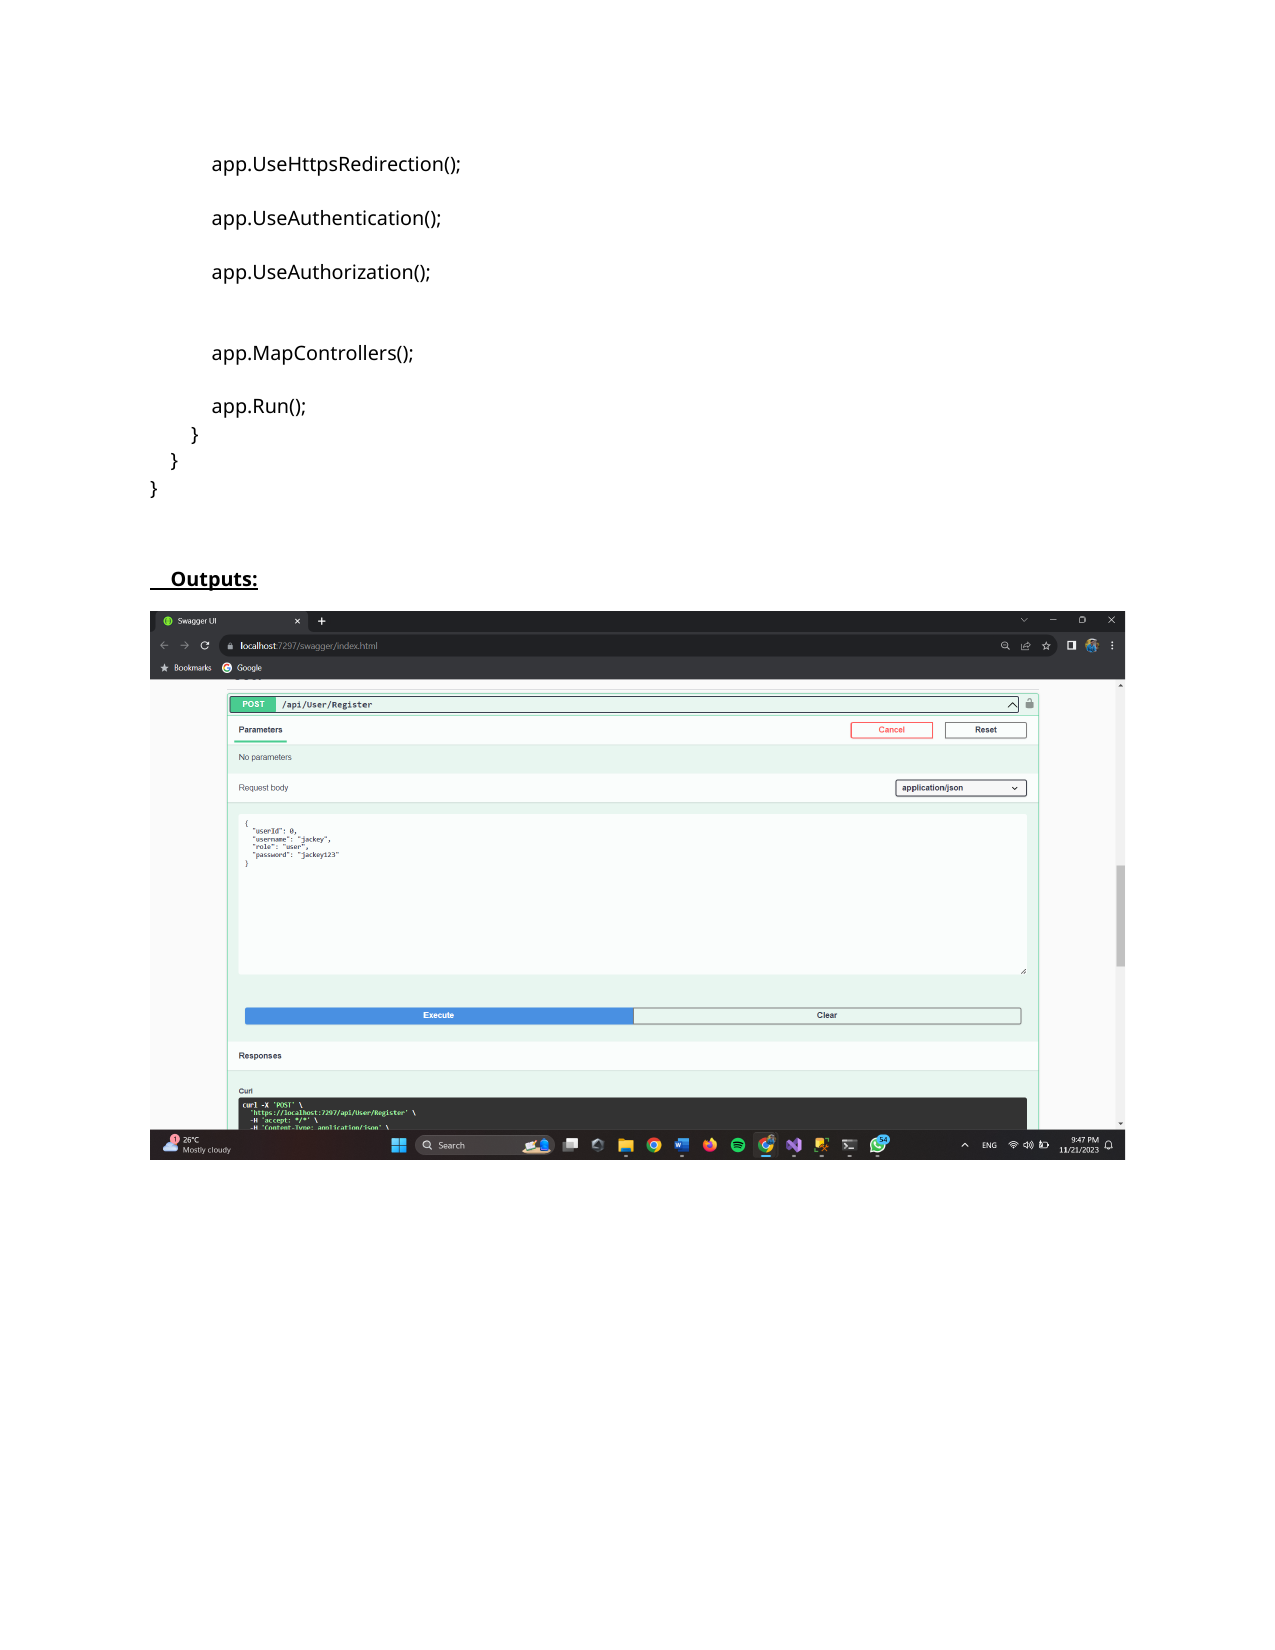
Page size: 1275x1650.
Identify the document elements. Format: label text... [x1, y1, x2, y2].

text } [150, 420, 1125, 447]
text app.Run(); [150, 393, 1125, 420]
text app.UseAuthentication(); [150, 204, 1125, 231]
text app.UseHttpsRedirection(); [150, 150, 1125, 177]
text } [150, 474, 1125, 501]
text } [150, 447, 1125, 474]
text Outputs: [150, 565, 1125, 592]
picture [150, 611, 1125, 1160]
text app.UseAuthorization(); [150, 258, 1125, 285]
text app.MapControllers(); [150, 339, 1125, 366]
